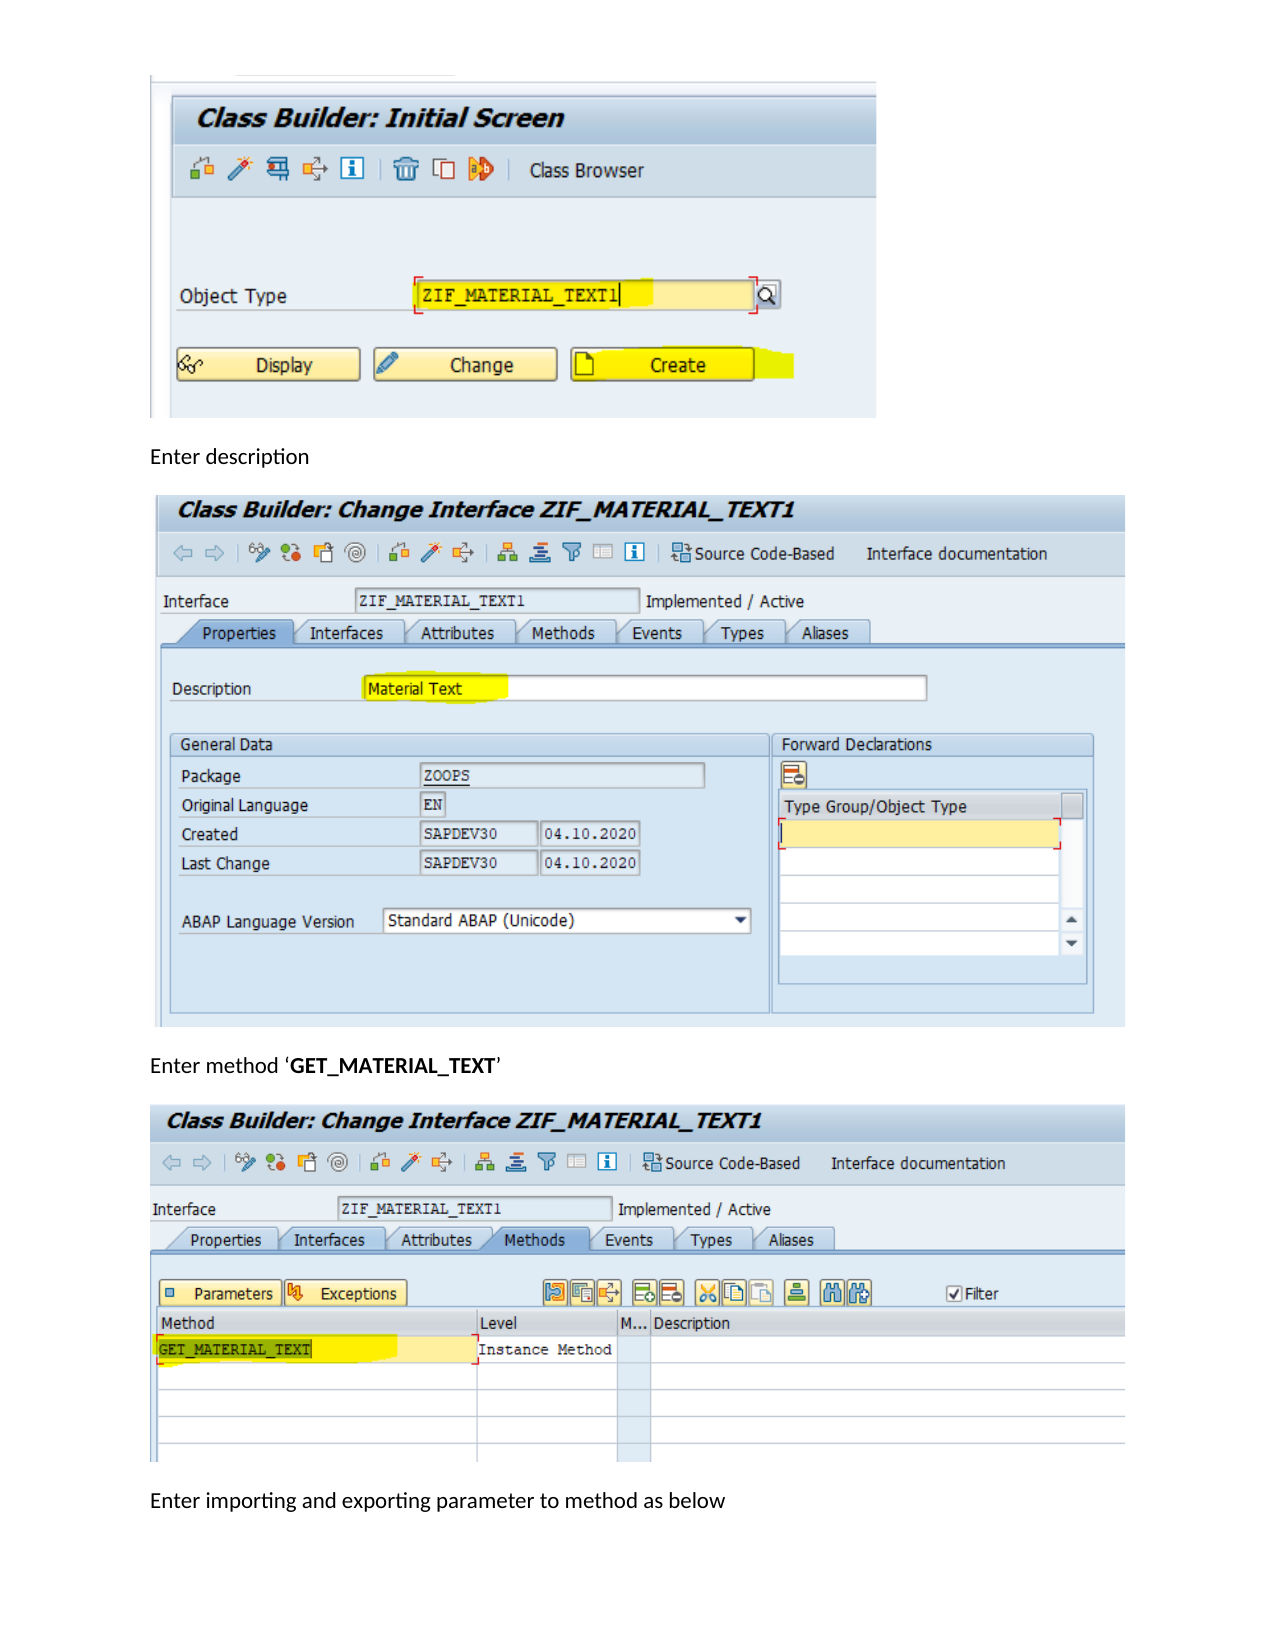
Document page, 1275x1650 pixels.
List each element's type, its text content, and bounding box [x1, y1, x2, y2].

picture [150, 1104, 1125, 1462]
picture [150, 495, 1125, 1027]
text Enter importing and exporting parameter to method as below [150, 1486, 1125, 1514]
text Enter description [150, 442, 1125, 470]
text Enter method ‘GET_MATERIAL_TEXT’ [150, 1051, 1125, 1079]
picture [150, 75, 877, 418]
